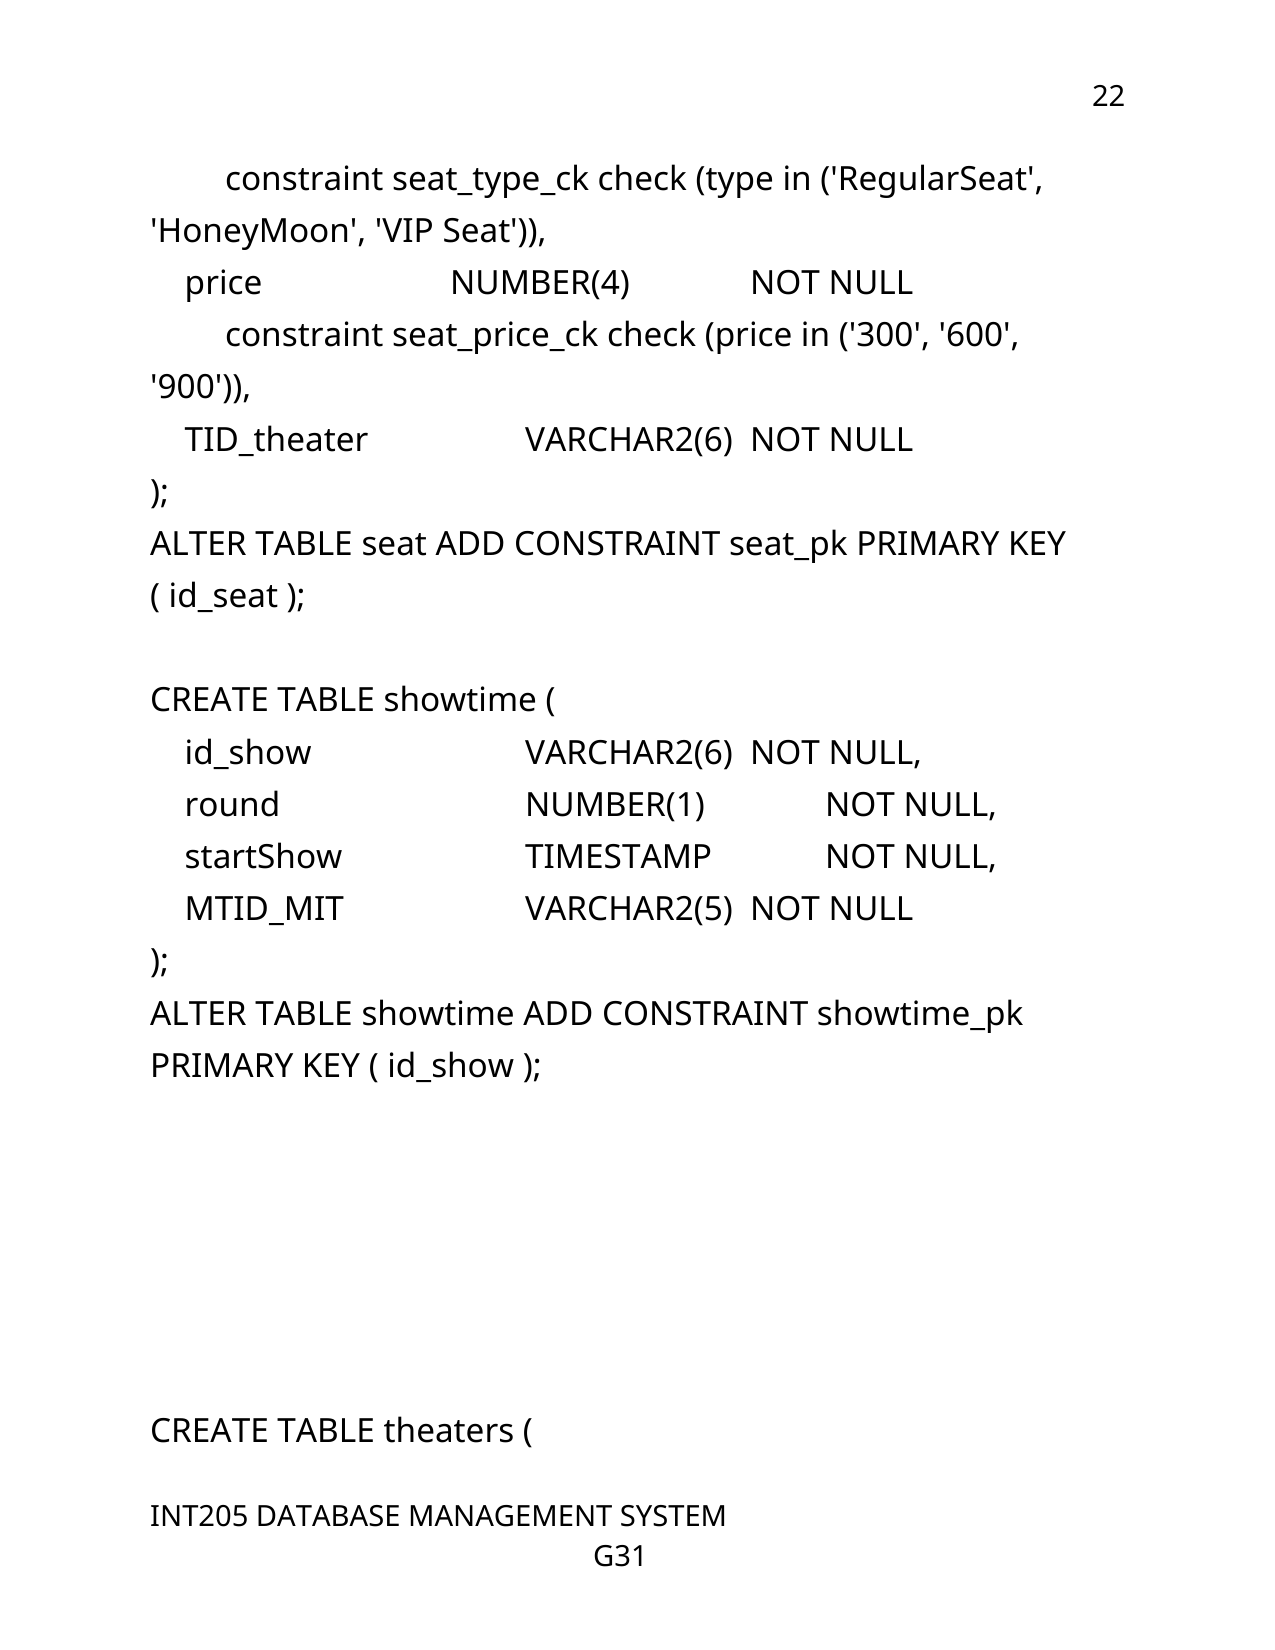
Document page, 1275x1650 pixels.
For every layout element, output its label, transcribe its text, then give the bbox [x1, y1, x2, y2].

text ALTER TABLE seat ADD CONSTRAINT seat_pk PRIMARY KEY ( id_seat ); [150, 520, 1125, 617]
text price NUMBER(4) NOT NULL [150, 259, 1125, 304]
text ALTER TABLE showtime ADD CONSTRAINT showtime_pk PRIMARY KEY ( id_show ); [150, 989, 1125, 1087]
text ); [150, 467, 1125, 513]
text MTID_MIT VARCHAR2(5) NOT NULL [150, 885, 1125, 930]
text startShow TIMESTAMP NOT NULL, [150, 833, 1125, 878]
text CREATE TABLE showtime ( [150, 676, 1125, 722]
text TID_theater VARCHAR2(6) NOT NULL [150, 415, 1125, 461]
text ); [150, 937, 1125, 983]
text id_show VARCHAR2(6) NOT NULL, [150, 728, 1125, 774]
text constraint seat_type_ck check (type in ('RegularSeat', 'HoneyMoon', 'VIP Seat')), [150, 154, 1125, 252]
text round NUMBER(1) NOT NULL, [150, 781, 1125, 826]
text CREATE TABLE theaters ( [150, 1407, 1125, 1452]
text constraint seat_price_ck check (price in ('300', '600', '900')), [150, 311, 1125, 408]
